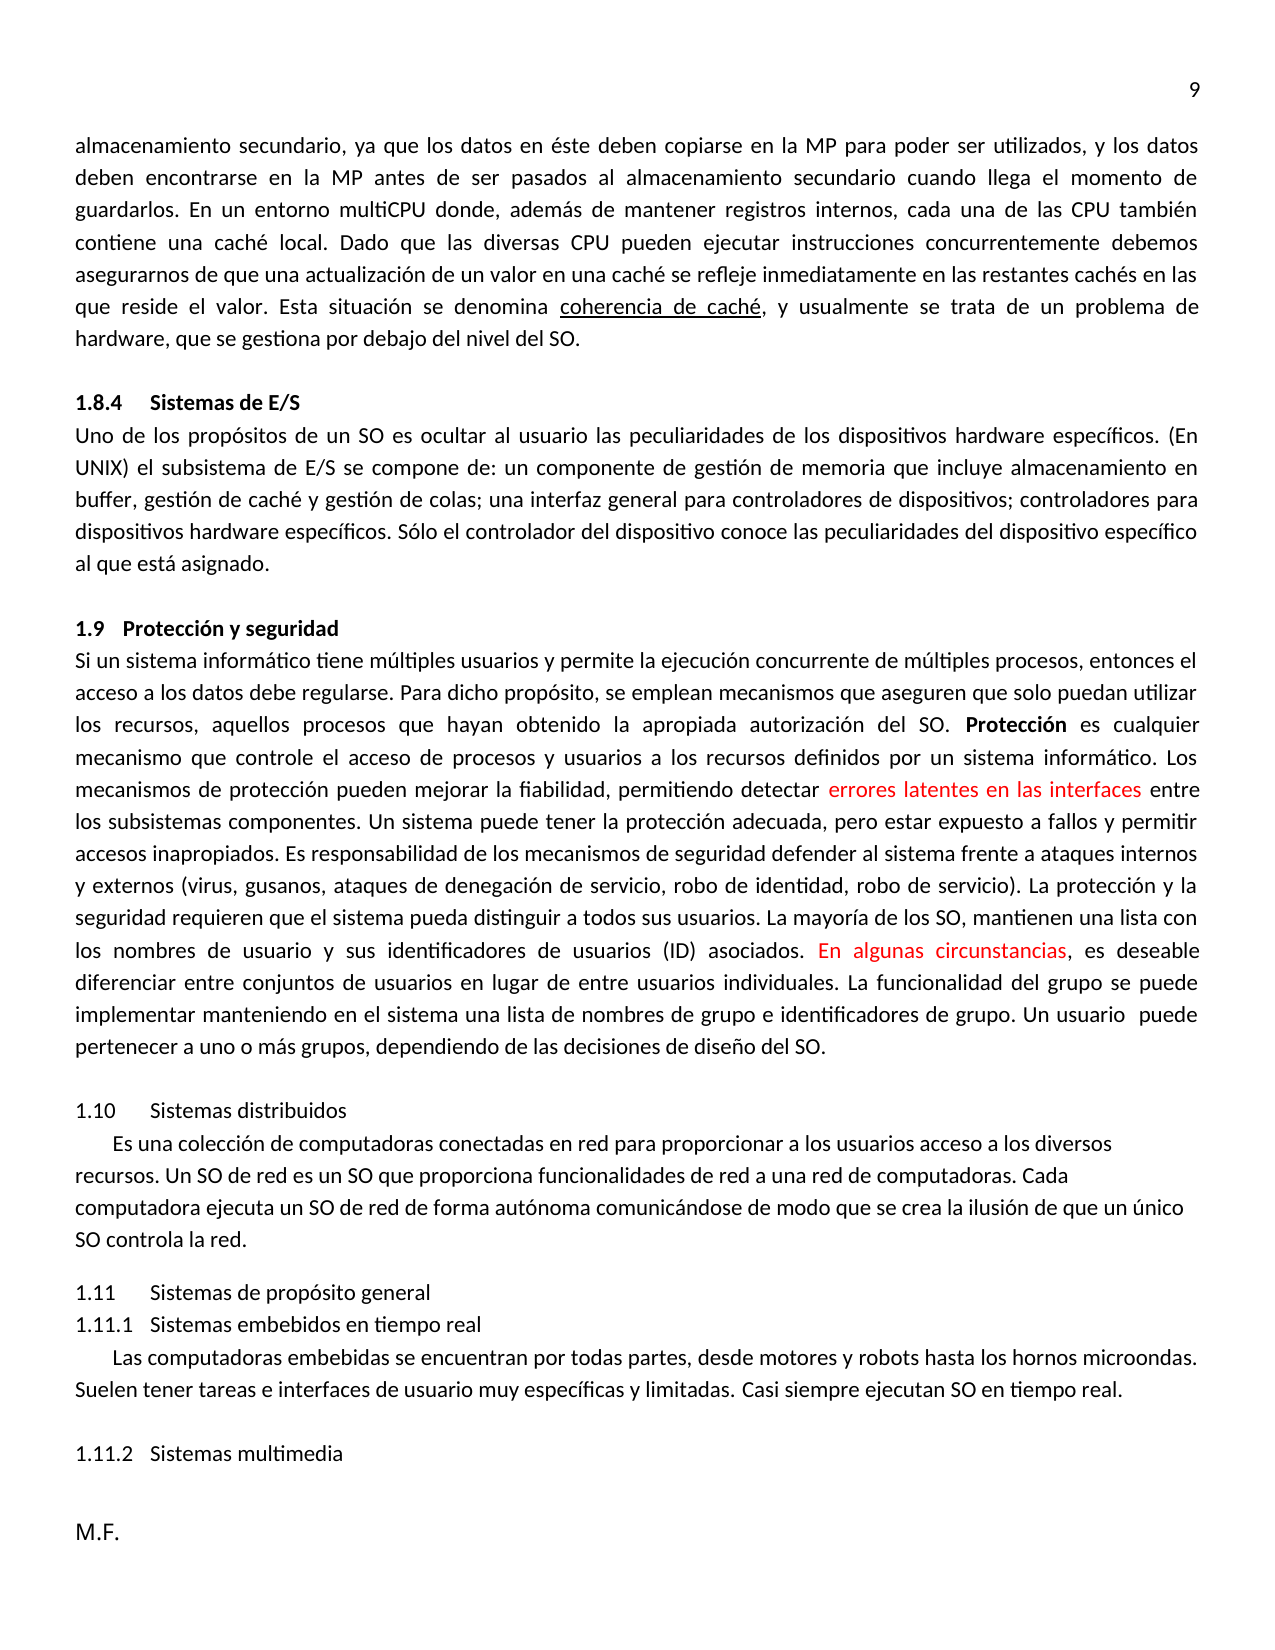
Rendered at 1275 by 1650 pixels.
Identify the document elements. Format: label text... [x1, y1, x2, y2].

list Sistemas de E/S [75, 388, 1200, 417]
list Sistemas de propósito general [75, 1278, 1200, 1306]
list Sistemas embebidos en tiempo real [75, 1311, 1200, 1339]
list Sistemas distribuidos [75, 1097, 1200, 1125]
list Sistemas multimedia [75, 1439, 1200, 1467]
list Uno de los propósitos de un SO es ocultar al usuario las peculiaridades de los dispositivos hardware específicos. (En UNIX) el subsistema de E/S se compone de: un componente de gestión de memoria que incluye almacenamiento en buffer, gestión de caché y gestión de colas; una interfaz general para controladores de dispositivos; controladores para dispositivos hardware específicos. Sólo el controlador del dispositivo conoce las peculiaridades del dispositivo específico al que está asignado. [75, 421, 1200, 577]
text Es una colección de computadoras conectadas en red para proporcionar a los usuarios acceso a los diversos recursos. Un SO de red es un SO que proporciona funcionalidades de red a una red de computadoras. Cada computadora ejecuta un SO de red de forma autónoma comunicándose de modo que se crea la ilusión de que un único SO controla la red. [75, 1129, 1200, 1253]
text Las computadoras embebidas se encuentran por todas partes, desde motores y robots hasta los hornos microondas. Suelen tener tareas e interfaces de usuario muy específicas y limitadas. Casi siempre ejecutan SO en tiempo real. [75, 1343, 1200, 1403]
text Si un sistema informático tiene múltiples usuarios y permite la ejecución concurrente de múltiples procesos, entonces el acceso a los datos debe regularse. Para dicho propósito, se emplean mecanismos que aseguren que solo puedan utilizar los recursos, aquellos procesos que hayan obtenido la apropiada autorización del SO. Protección es cualquier mecanismo que controle el acceso de procesos y usuarios a los recursos definidos por un sistema informático. Los mecanismos de protección pueden mejorar la fiabilidad, permitiendo detectar errores latentes en las interfaces entre los subsistemas componentes. Un sistema puede tener la protección adecuada, pero estar expuesto a fallos y permitir accesos inapropiados. Es responsabilidad de los mecanismos de seguridad defender al sistema frente a ataques internos y externos (virus, gusanos, ataques de denegación de servicio, robo de identidad, robo de servicio). La protección y la seguridad requieren que el sistema pueda distinguir a todos sus usuarios. La mayoría de los SO, mantienen una lista con los nombres de usuario y sus identificadores de usuarios (ID) asociados. En algunas circunstancias, es deseable diferenciar entre conjuntos de usuarios en lugar de entre usuarios individuales. La funcionalidad del grupo se puede implementar manteniendo en el sistema una lista de nombres de grupo e identificadores de grupo. Un usuario puede pertenecer a uno o más grupos, dependiendo de las decisiones de diseño del SO. [75, 646, 1200, 1060]
list Protección y seguridad [75, 614, 1200, 642]
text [75, 131, 1200, 352]
